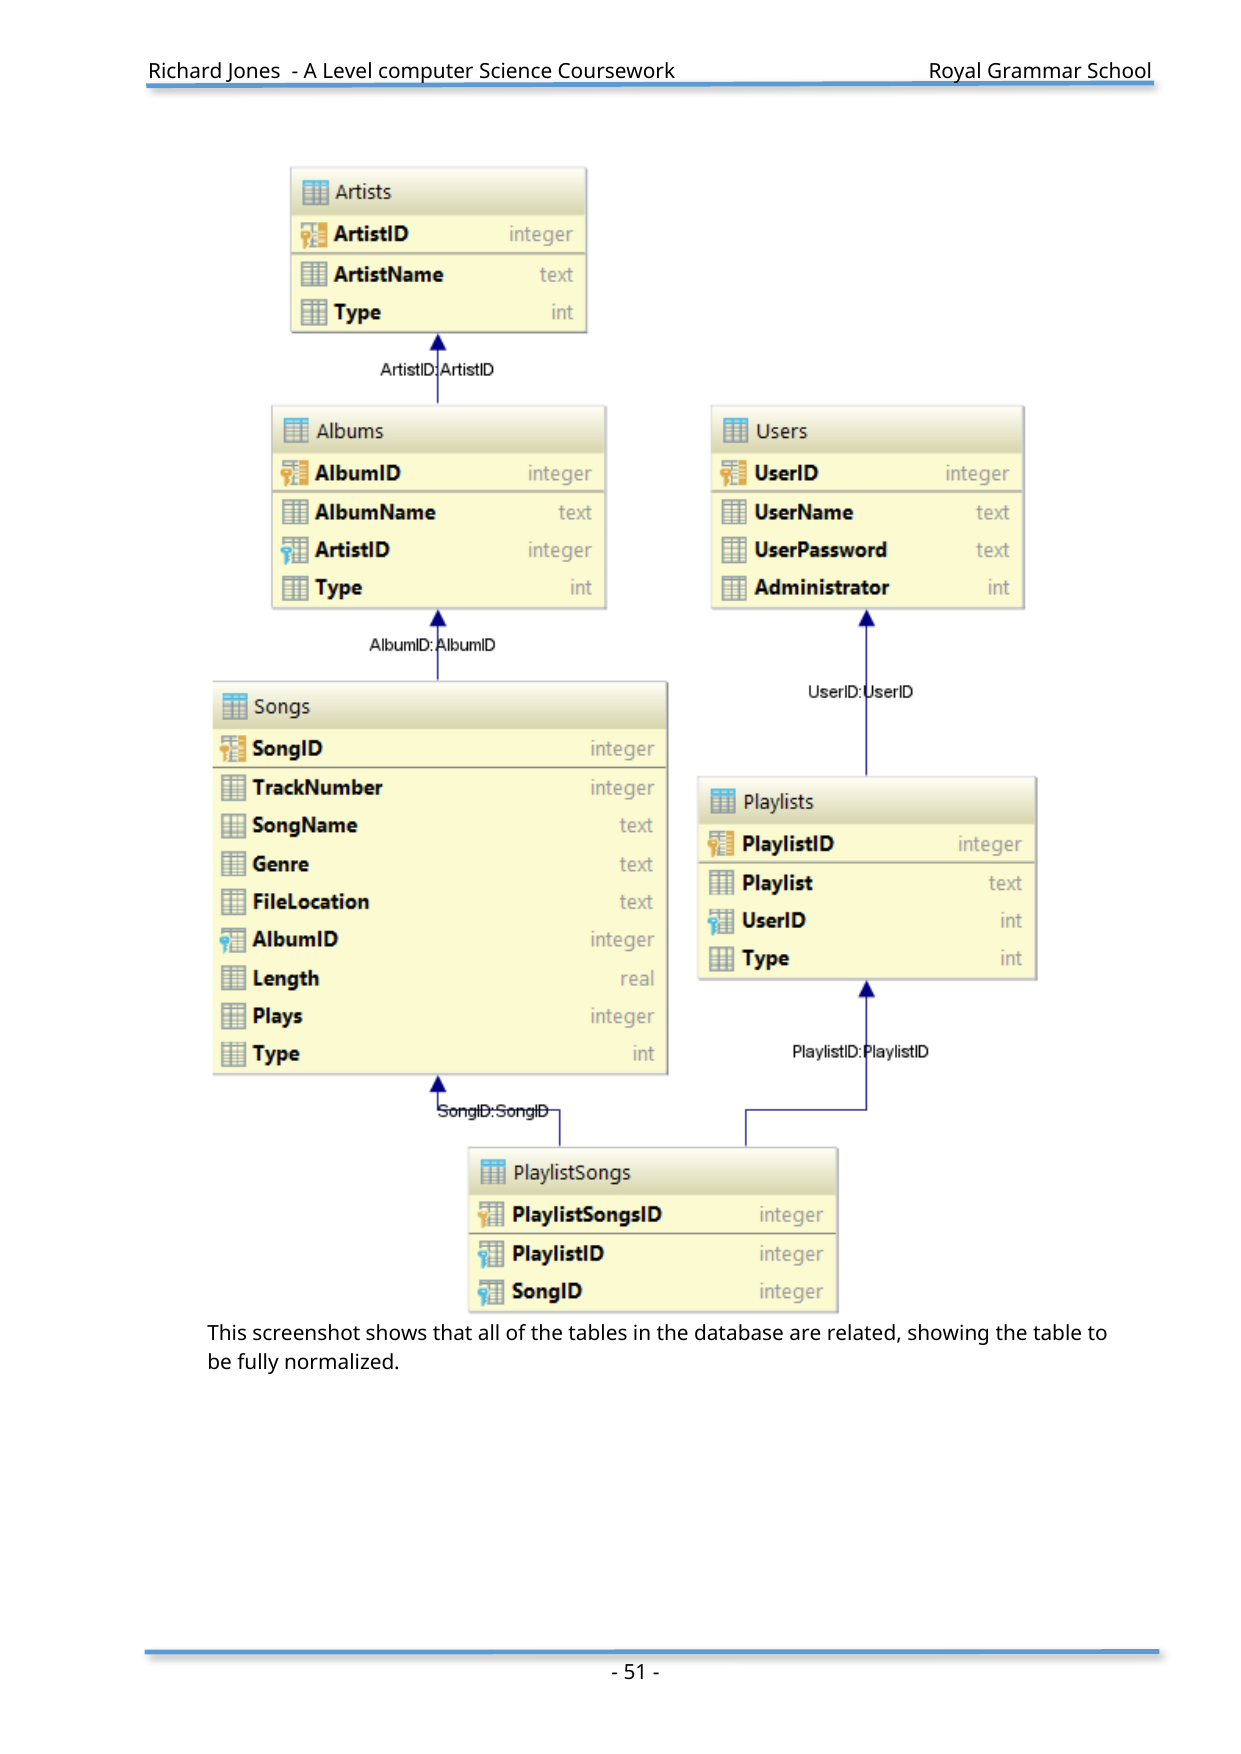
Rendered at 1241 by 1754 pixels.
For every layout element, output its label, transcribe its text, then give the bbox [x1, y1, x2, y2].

text This screenshot shows that all of the tables in the database are related, showing the table to be fully normalized. [207, 1318, 1122, 1375]
picture [212, 146, 1041, 1319]
